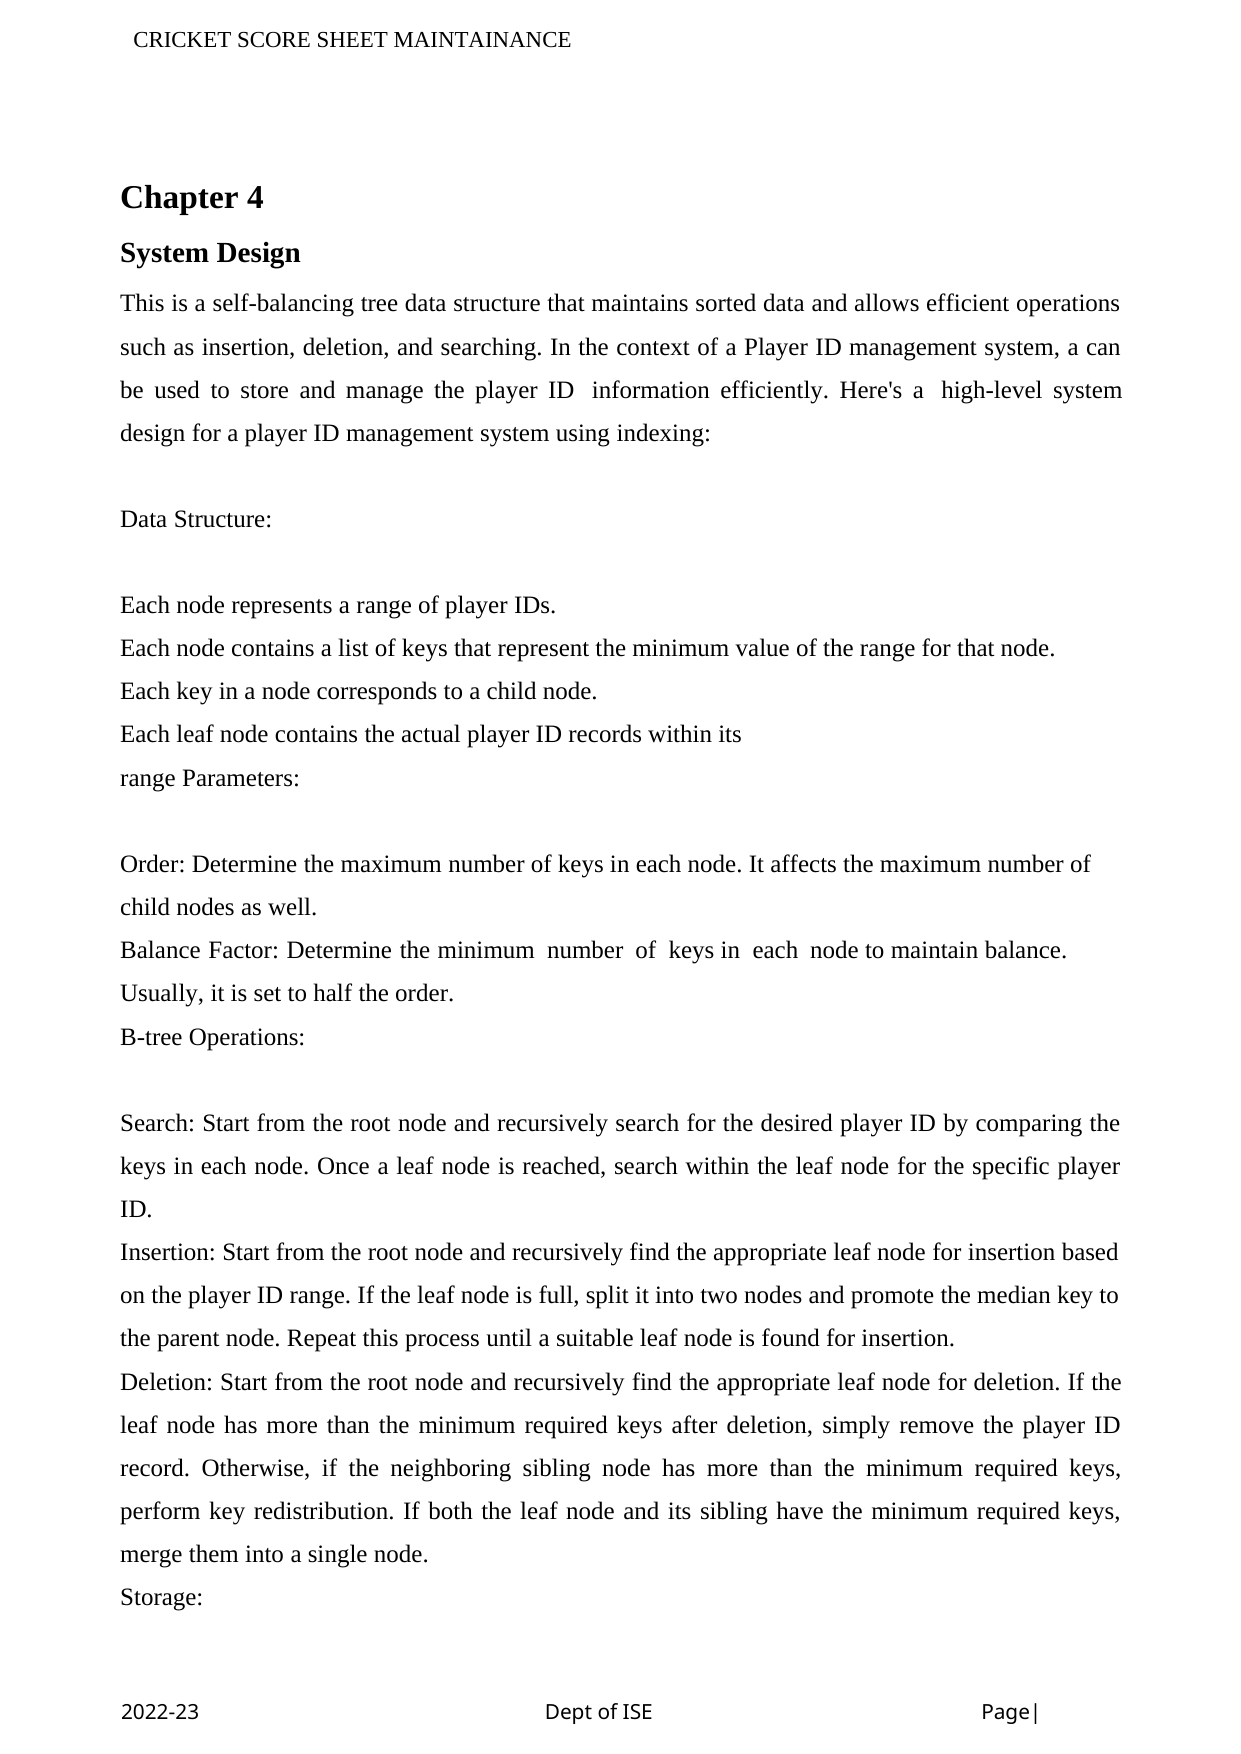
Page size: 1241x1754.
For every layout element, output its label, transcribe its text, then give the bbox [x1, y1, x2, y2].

subtitle System Design [120, 235, 1157, 269]
text Data Structure: [120, 504, 1157, 532]
text Each node contains a list of keys that represent the minimum value of the range for that node. Each key in a node corresponds to a child node. [120, 633, 1057, 705]
text Storage: [120, 1582, 1157, 1611]
text Each node represents a range of player IDs. [120, 590, 1157, 619]
text B-tree Operations: [120, 1022, 1157, 1050]
subtitle Chapter 4 [120, 177, 1157, 215]
text Each leaf node contains the actual player ID records within its range Parameters: [120, 719, 744, 791]
text Deletion: Start from the root node and recursively find the appropriate leaf node for deletion. If the leaf node has more than the minimum required keys after deletion, simply remove the player ID record. Otherwise, if the neighboring sibling node has more than the minimum required keys, perform key redistribution. If both the leaf node and its sibling have the minimum required keys, merge them into a single node. [120, 1367, 1122, 1568]
text Search: Start from the root node and recursively search for the desired player ID by comparing the keys in each node. Once a leaf node is reached, search within the leaf node for the specific player ID. [120, 1108, 1122, 1223]
text Order: Determine the maximum number of keys in each node. It affects the maximum number of child nodes as well. [120, 849, 1119, 921]
text Balance Factor: Determine the minimum number of keys in each node to maintain balance. Usually, it is set to half the order. [120, 935, 1073, 1007]
text This is a self-balancing tree data structure that maintains sorted data and allows efficient operations such as insertion, deletion, and searching. In the context of a Player ID management system, a can be used to store and manage the player ID information efficiently. Here's a high-level system design for a player ID management system using indexing: [120, 288, 1122, 447]
text Insertion: Start from the root node and recursively find the appropriate leaf node for insertion based on the player ID range. If the leaf node is full, split it into two nodes and promote the median key to the parent node. Repeat this process until a suitable leaf node is found for insertion. [120, 1237, 1121, 1352]
